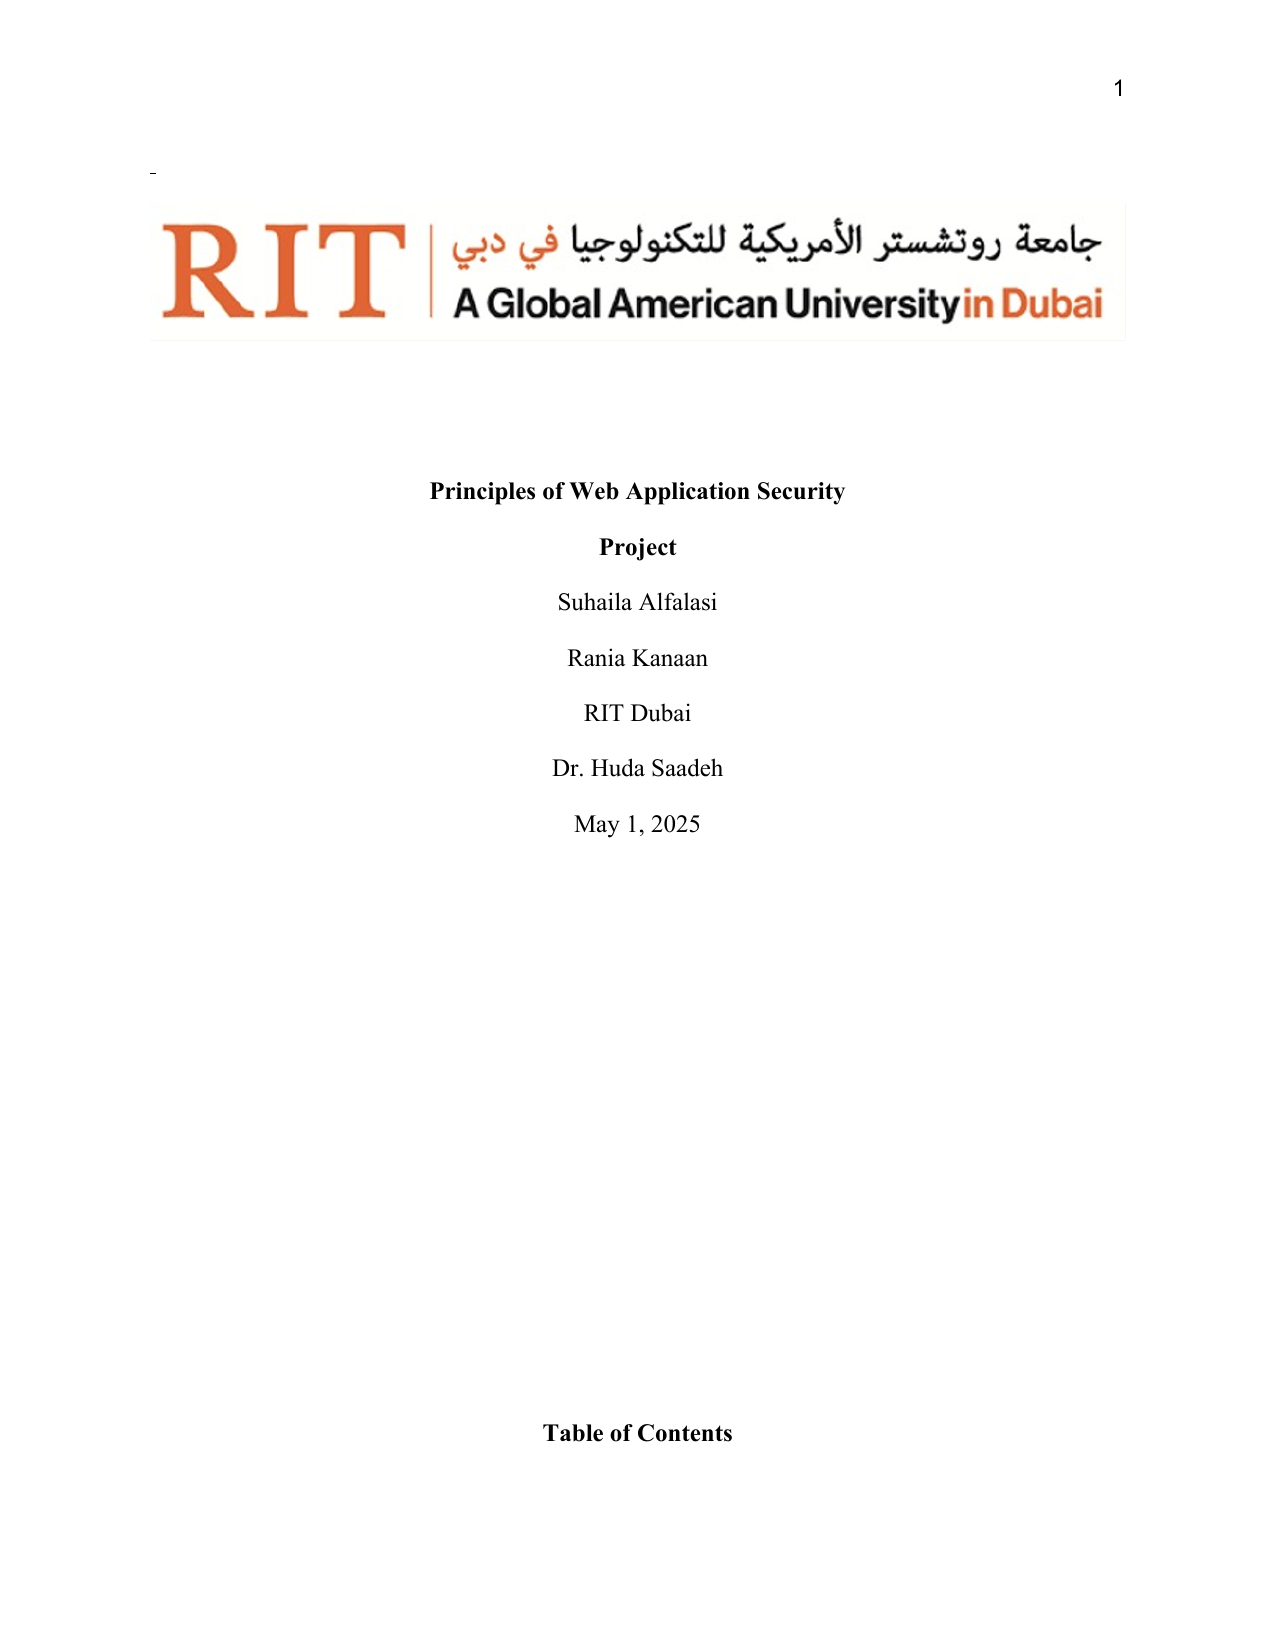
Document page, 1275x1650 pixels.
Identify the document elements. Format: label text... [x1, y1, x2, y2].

picture [150, 202, 1125, 341]
text Rania Kanaan [150, 644, 1125, 671]
text Project [150, 533, 1125, 561]
text Table of Contents [150, 1419, 1125, 1447]
text Principles of Web Application Security [150, 477, 1125, 505]
text May 1, 2025 [150, 810, 1125, 838]
text Dr. Huda Saadeh [150, 754, 1125, 782]
text RIT Dubai [150, 699, 1125, 727]
text Suhaila Alfalasi [150, 588, 1125, 616]
